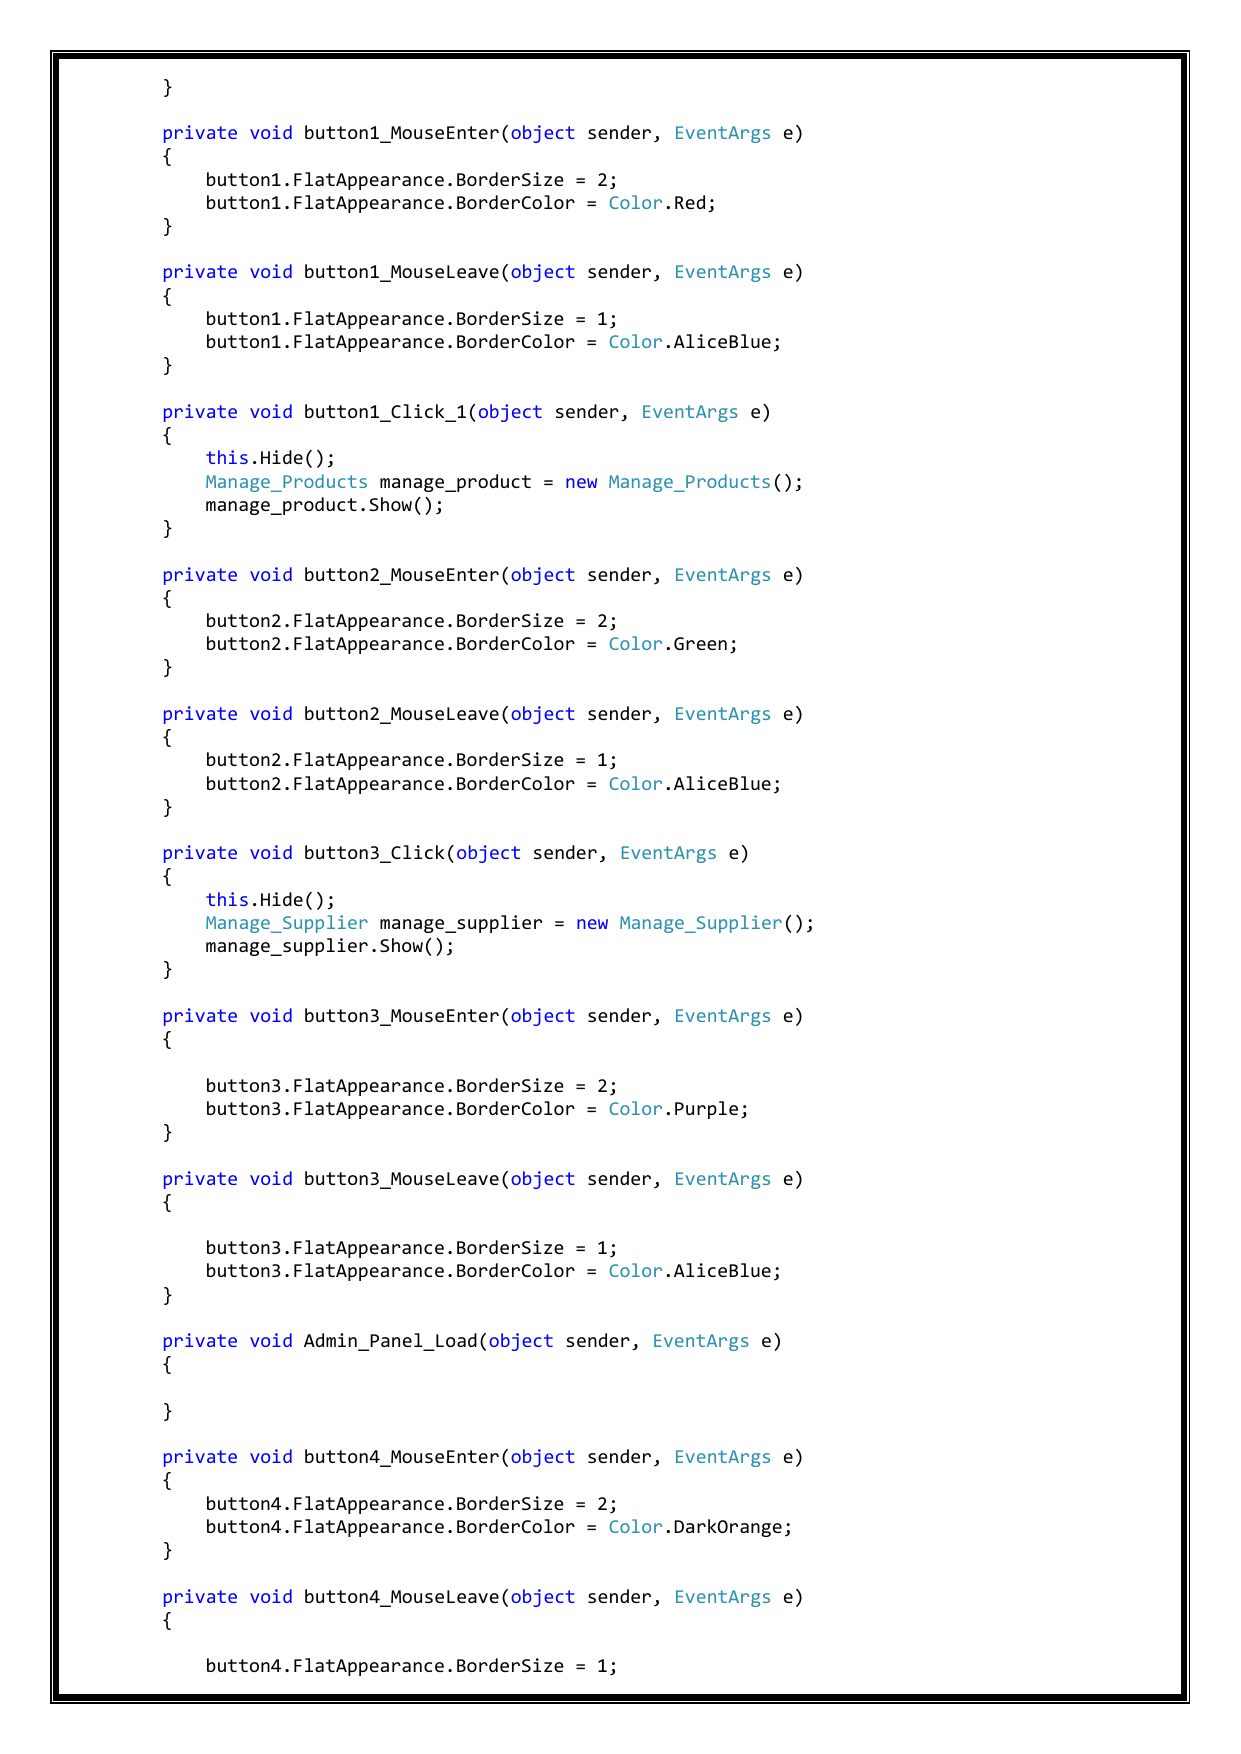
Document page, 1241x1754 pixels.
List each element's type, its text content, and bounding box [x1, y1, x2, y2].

text private void button2_MouseLeave(object sender, EventArgs e) [75, 702, 1165, 725]
text } [75, 795, 1165, 818]
text Manage_Supplier manage_supplier = new Manage_Supplier(); [75, 911, 1165, 934]
text { [75, 1353, 1165, 1376]
text button2.FlatAppearance.BorderSize = 1; [75, 749, 1165, 772]
text private void Admin_Panel_Load(object sender, EventArgs e) [75, 1329, 1165, 1353]
text private void button3_MouseEnter(object sender, EventArgs e) [75, 1004, 1165, 1027]
text private void button4_MouseLeave(object sender, EventArgs e) [75, 1585, 1165, 1608]
text { [75, 1608, 1165, 1631]
text } [75, 1120, 1165, 1143]
text { [75, 1469, 1165, 1492]
text { [75, 865, 1165, 888]
text button2.FlatAppearance.BorderColor = Color.AliceBlue; [75, 772, 1165, 795]
text private void button4_MouseEnter(object sender, EventArgs e) [75, 1446, 1165, 1469]
text } [75, 1399, 1165, 1422]
text button3.FlatAppearance.BorderSize = 1; [75, 1236, 1165, 1260]
text manage_product.Show(); [75, 493, 1165, 516]
text { [75, 725, 1165, 749]
text private void button1_MouseEnter(object sender, EventArgs e) [75, 121, 1165, 145]
text Manage_Products manage_product = new Manage_Products(); [75, 470, 1165, 493]
text manage_supplier.Show(); [75, 934, 1165, 958]
text { [75, 423, 1165, 447]
text button4.FlatAppearance.BorderSize = 2; [75, 1492, 1165, 1515]
text button3.FlatAppearance.BorderColor = Color.AliceBlue; [75, 1260, 1165, 1283]
text button1.FlatAppearance.BorderColor = Color.Red; [75, 191, 1165, 214]
text { [75, 284, 1165, 307]
text button4.FlatAppearance.BorderSize = 1; [75, 1654, 1165, 1678]
text private void button3_MouseLeave(object sender, EventArgs e) [75, 1167, 1165, 1190]
text { [75, 1190, 1165, 1213]
text private void button3_Click(object sender, EventArgs e) [75, 842, 1165, 865]
text button2.FlatAppearance.BorderColor = Color.Green; [75, 632, 1165, 656]
text private void button1_Click_1(object sender, EventArgs e) [75, 400, 1165, 423]
text } [75, 214, 1165, 238]
text button2.FlatAppearance.BorderSize = 2; [75, 609, 1165, 632]
text button1.FlatAppearance.BorderSize = 1; [75, 307, 1165, 331]
text } [75, 1538, 1165, 1562]
text } [75, 958, 1165, 981]
text { [75, 145, 1165, 168]
text } [75, 1283, 1165, 1306]
text private void button1_MouseLeave(object sender, EventArgs e) [75, 261, 1165, 284]
text { [75, 1027, 1165, 1051]
text } [75, 75, 1165, 98]
text private void button2_MouseEnter(object sender, EventArgs e) [75, 563, 1165, 586]
text button1.FlatAppearance.BorderSize = 2; [75, 168, 1165, 191]
text { [75, 586, 1165, 609]
text button1.FlatAppearance.BorderColor = Color.AliceBlue; [75, 331, 1165, 354]
text this.Hide(); [75, 888, 1165, 911]
text button3.FlatAppearance.BorderColor = Color.Purple; [75, 1097, 1165, 1120]
text this.Hide(); [75, 447, 1165, 470]
text } [75, 354, 1165, 377]
text } [75, 656, 1165, 679]
text button3.FlatAppearance.BorderSize = 2; [75, 1074, 1165, 1097]
text button4.FlatAppearance.BorderColor = Color.DarkOrange; [75, 1515, 1165, 1538]
text } [75, 516, 1165, 539]
